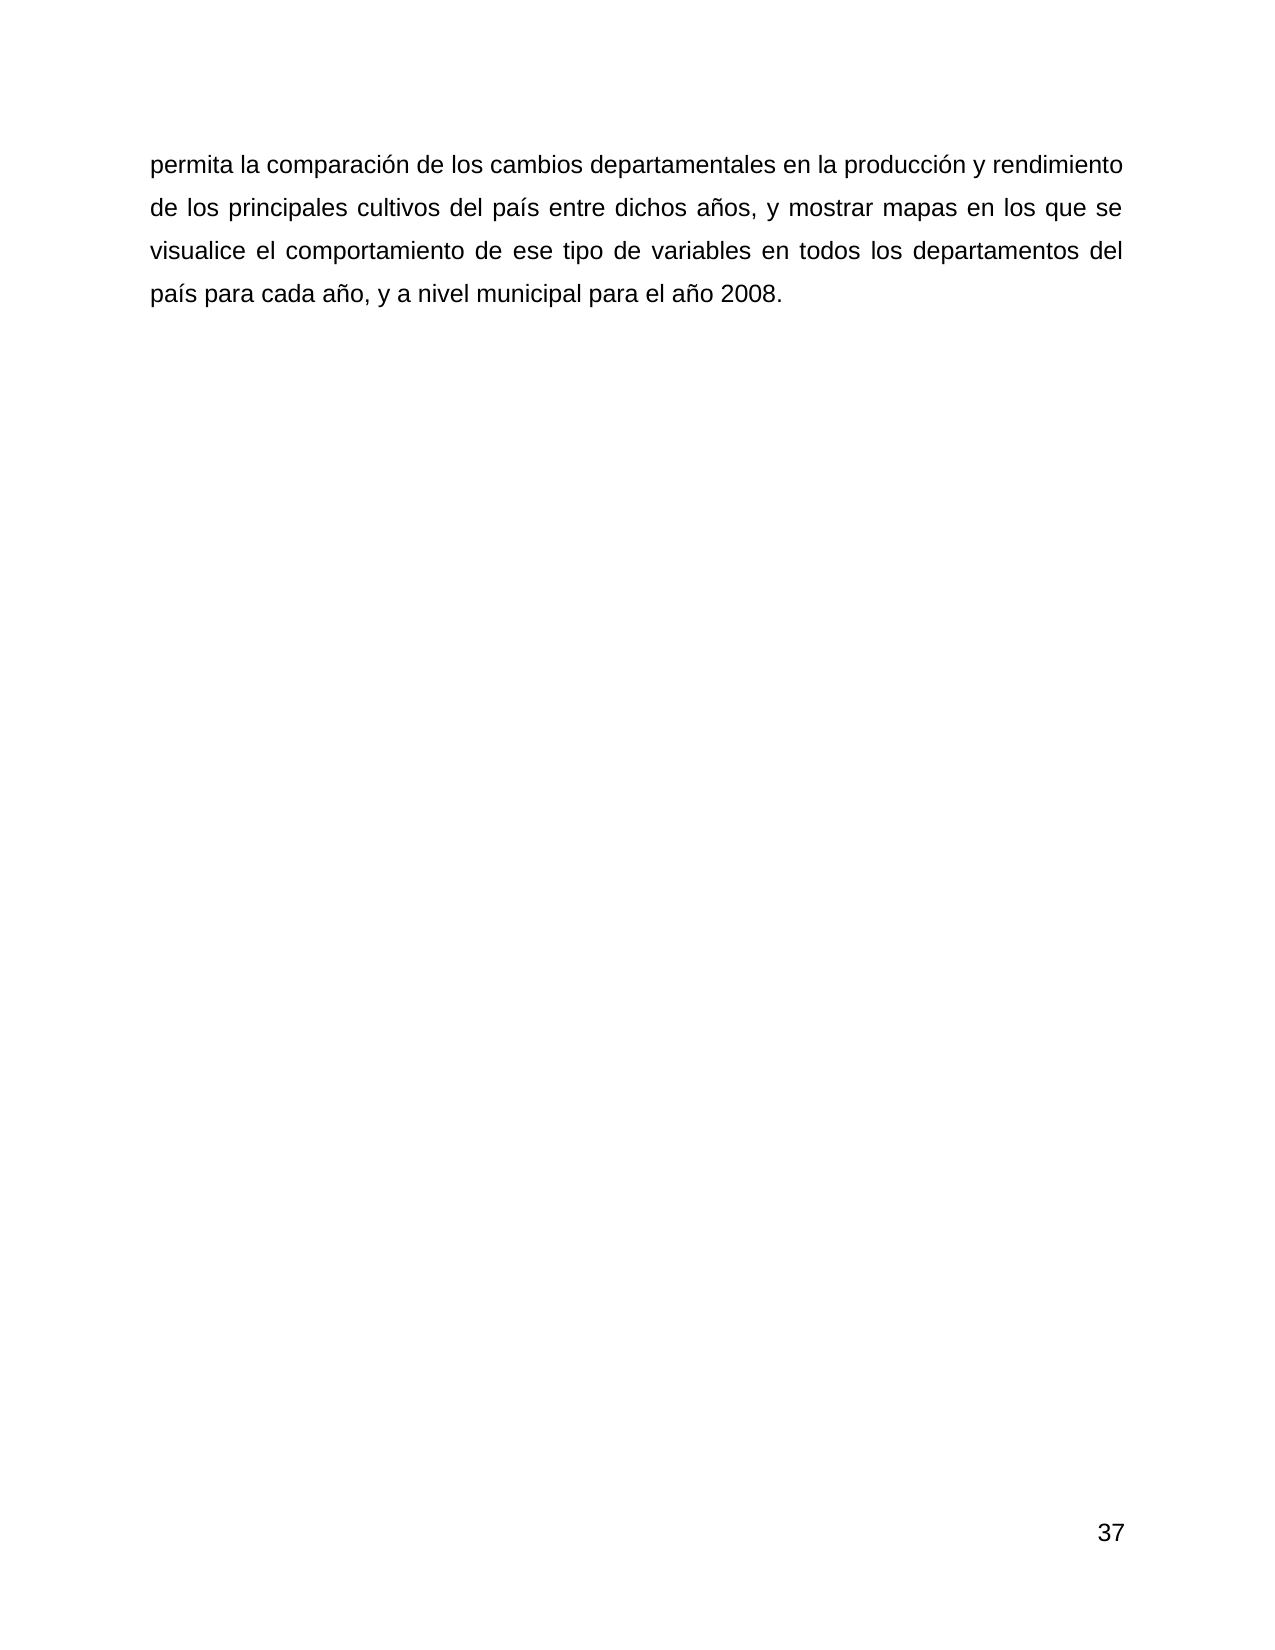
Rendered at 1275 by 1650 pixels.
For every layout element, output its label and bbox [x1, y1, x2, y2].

text [150, 150, 1125, 308]
